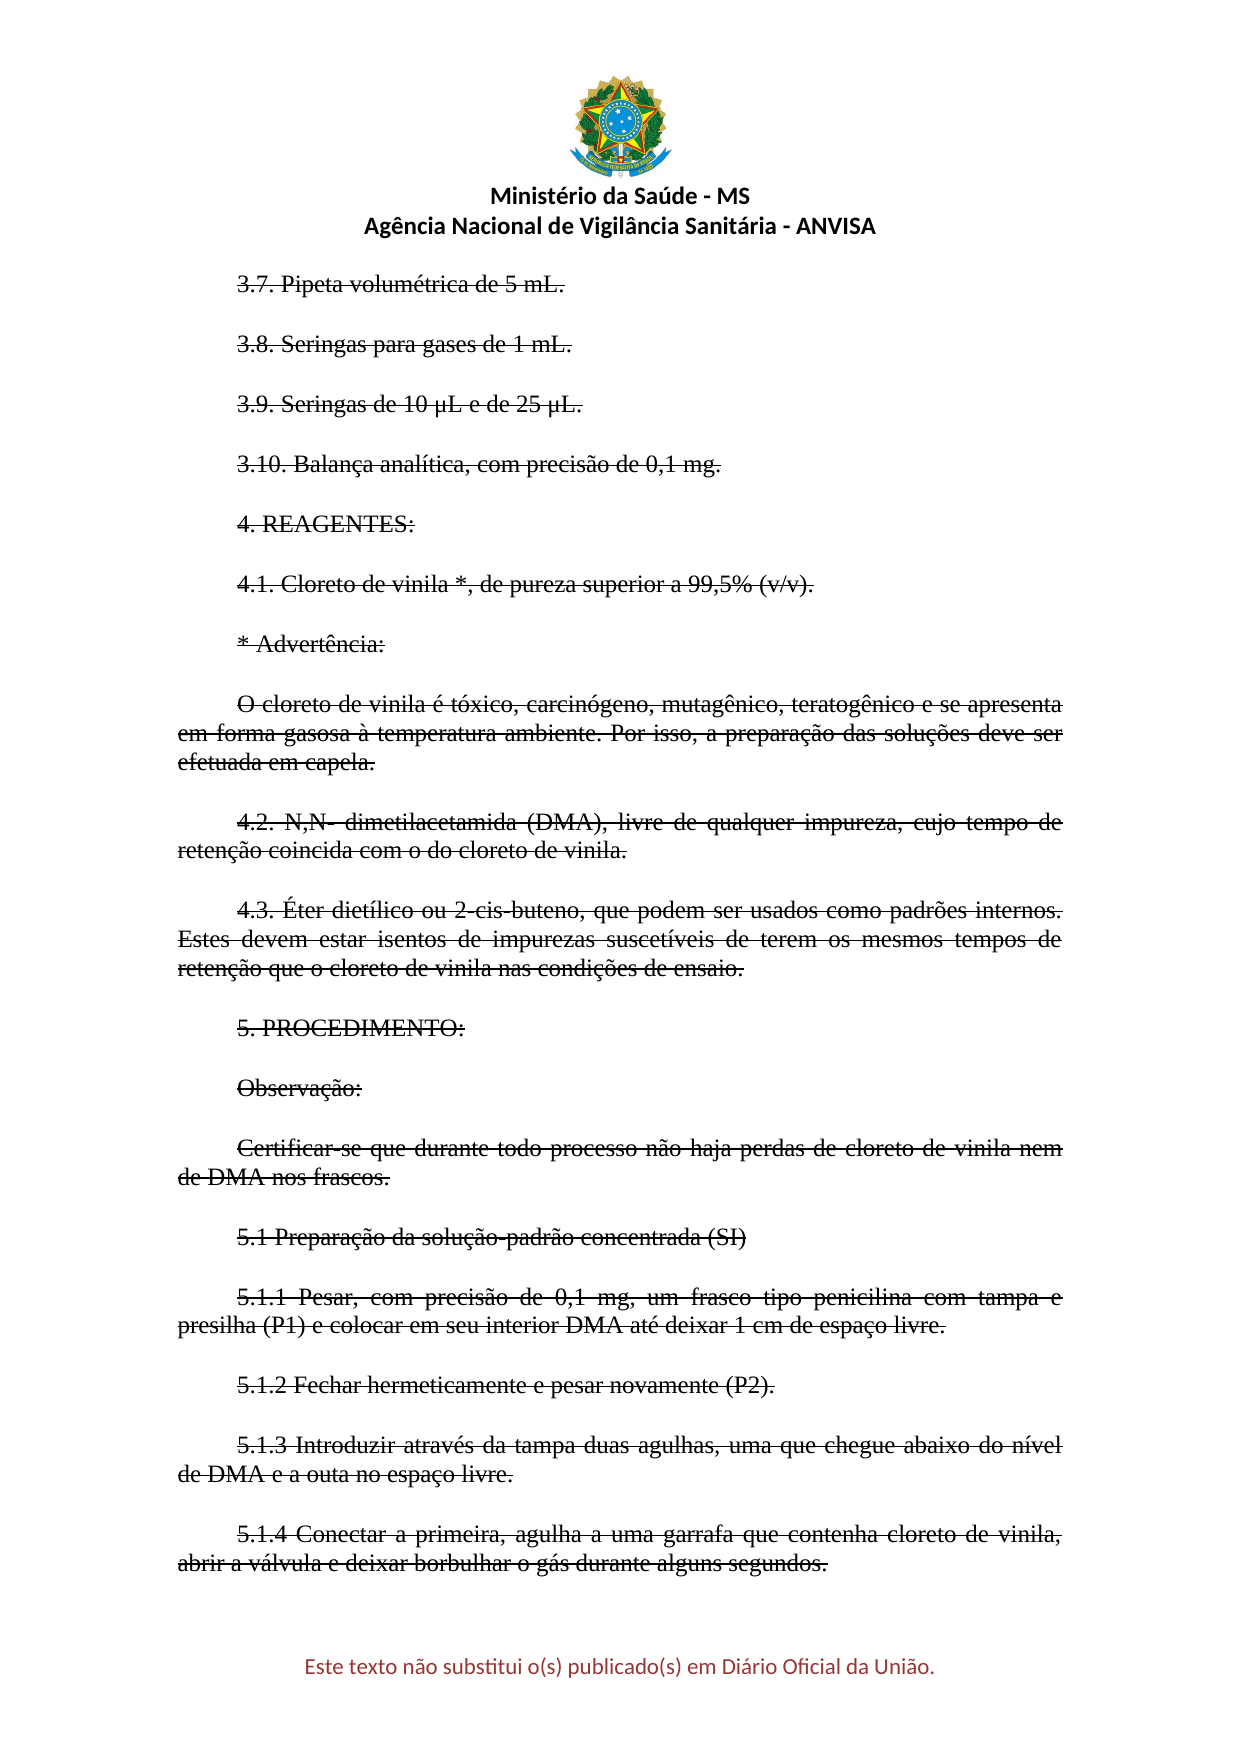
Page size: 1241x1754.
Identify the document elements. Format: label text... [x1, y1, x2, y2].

text 5.1.4 Conectar a primeira, agulha a uma garrafa que contenha cloreto de vinila, abrir a válvula e deixar borbulhar o gás durante alguns segundos. [177, 1519, 1063, 1577]
picture [566, 73, 674, 180]
text Observação: [177, 1073, 1063, 1102]
text 5.1.3 Introduzir através da tampa duas agulhas, uma que chegue abaixo do nível de DMA e a outa no espaço livre. [177, 1430, 1063, 1488]
text O cloreto de vinila é tóxico, carcinógeno, mutagênico, teratogênico e se apresenta em forma gasosa à temperatura ambiente. Por isso, a preparação das soluções deve ser efetuada em capela. [177, 689, 1063, 733]
text 4.1. Cloreto de vinila *, de pureza superior a 99,5% (v/v). [177, 569, 1063, 598]
text 4.2. N,N- dimetilacetamida (DMA), livre de qualquer impureza, cujo tempo de retenção coincida com o do cloreto de vinila. [177, 807, 1063, 864]
text 3.9. Seringas de 10 μL e de 25 μL. [177, 389, 1063, 418]
text 5.1.1 Pesar, com precisão de 0,1 mg, um frasco tipo penicilina com tampa e presilha (P1) e colocar em seu interior DMA até deixar 1 cm de espaço livre. [177, 1282, 1063, 1339]
text Certificar-se que durante todo processo não haja perdas de cloreto de vinila nem de DMA nos frascos. [177, 1133, 1063, 1190]
text 3.10. Balança analítica, com precisão de 0,1 mg. [177, 449, 1063, 478]
text 3.7. Pipeta volumétrica de 5 mL. [177, 269, 1063, 298]
text O cloreto de vinila é tóxico, carcinógeno, mutagênico, teratogênico e se apresenta em forma gasosa à temperatura ambiente. Por isso, a preparação das soluções deve ser efetuada em capela. [177, 734, 1063, 775]
text 5. PROCEDIMENTO: [177, 1013, 1063, 1042]
text 4. REAGENTES: [177, 509, 1063, 538]
text 5.1 Preparação da solução-padrão concentrada (SI) [177, 1222, 1063, 1250]
text * Advertência: [177, 629, 1063, 658]
text 5.1.2 Fechar hermeticamente e pesar novamente (P2). [177, 1370, 1063, 1399]
text 3.8. Seringas para gases de 1 mL. [177, 329, 1063, 358]
text 4.3. Éter dietílico ou 2-cis-buteno, que podem ser usados como padrões internos. Estes devem estar isentos de impurezas suscetíveis de terem os mesmos tempos de retenção que o cloreto de vinila nas condições de ensaio. [177, 895, 1063, 982]
